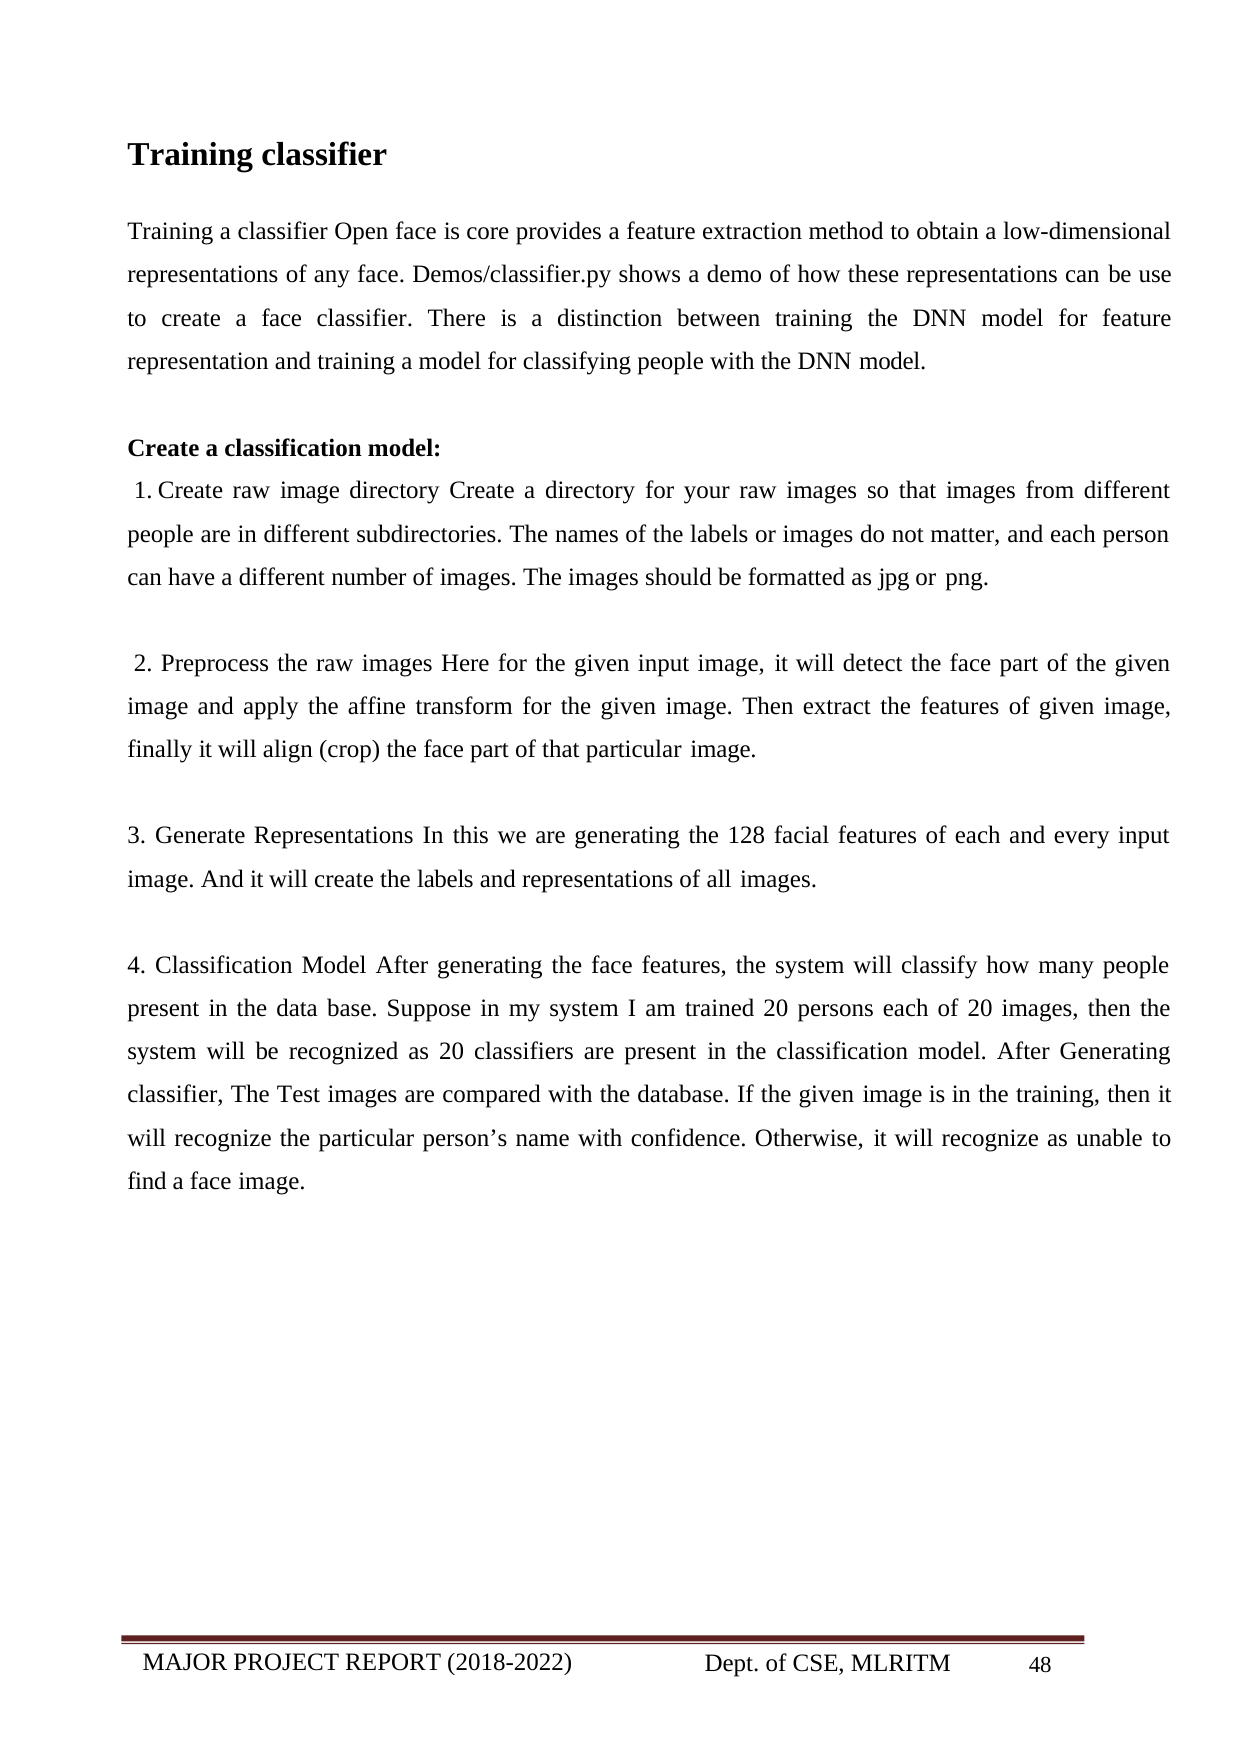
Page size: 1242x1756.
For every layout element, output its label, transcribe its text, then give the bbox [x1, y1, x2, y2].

text Training a classifier Open face is core provides a feature extraction method to obtain a low-dimensional representations of any face. Demos/classifier.py shows a demo of how these representations can be use to create a face classifier. There is a distinction between training the DNN model for feature representation and training a model for classifying people with the DNN model. [127, 216, 1172, 374]
list Create raw image directory Create a directory for your raw images so that images from different people are in different subdirectories. The names of the labels or images do not matter, and each person can have a different number of images. The images should be formatted as jpg or png. [127, 476, 1170, 591]
subtitle Training classifier [127, 134, 1196, 172]
list Preprocess the raw images Here for the given input image, it will detect the face part of the given image and apply the affine transform for the given image. Then extract the features of given image, finally it will align (crop) the face part of that particular image. [127, 648, 1171, 763]
list Generate Representations In this we are generating the 128 facial features of each and every input image. And it will create the labels and representations of all images. [127, 821, 1170, 892]
subtitle Create a classification model: [127, 433, 1196, 462]
list Classification Model After generating the face features, the system will classify how many people present in the data base. Suppose in my system I am trained 20 persons each of 20 images, then the system will be recognized as 20 classifiers are present in the classification model. After Generating classifier, The Test images are compared with the database. If the given image is in the training, then it will recognize the particular person’s name with confidence. Otherwise, it will recognize as unable to find a face image. [127, 950, 1171, 1194]
